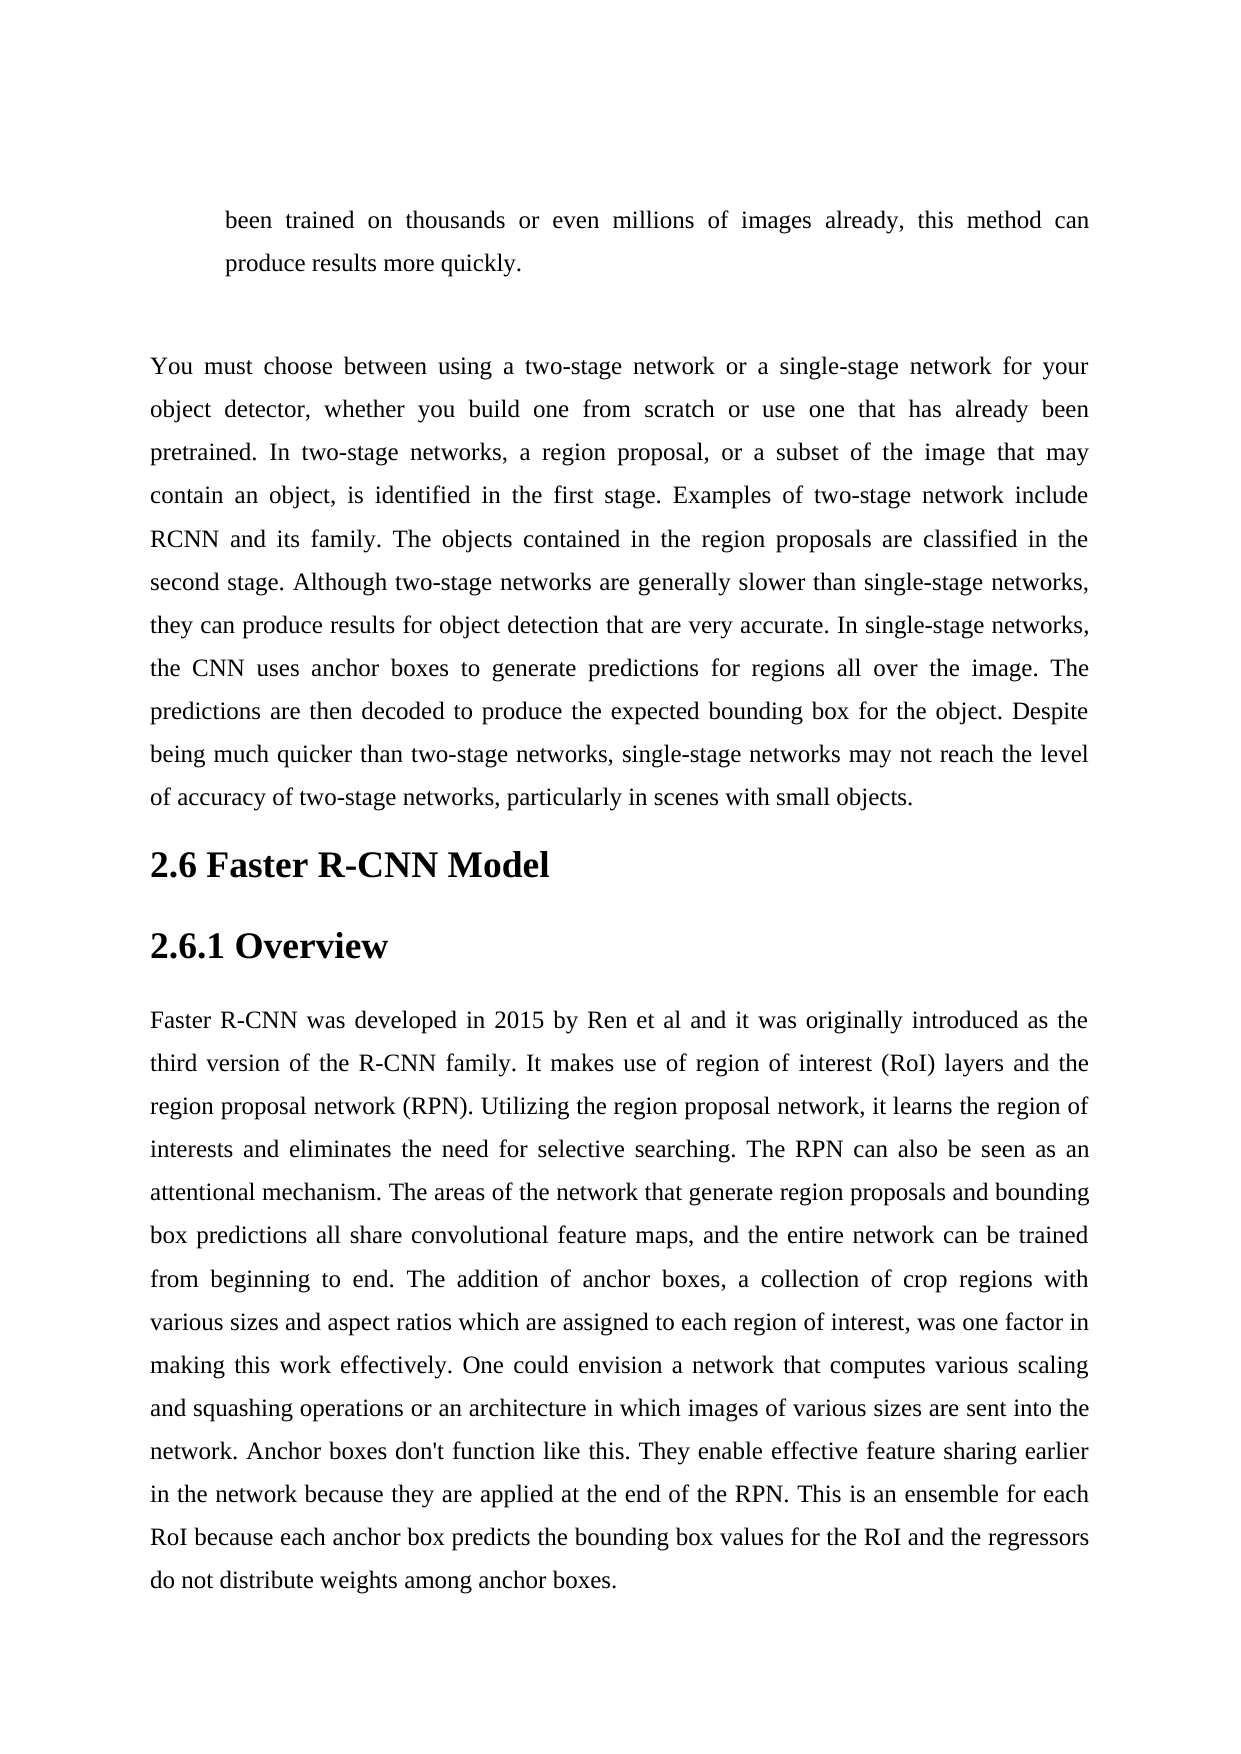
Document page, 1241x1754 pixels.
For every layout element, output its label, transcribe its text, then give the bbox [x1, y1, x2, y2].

text Faster R-CNN was developed in 2015 by Ren et al and it was originally introduced as the third version of the R-CNN family. It makes use of region of interest (RoI) layers and the region proposal network (RPN). Utilizing the region proposal network, it learns the region of interests and eliminates the need for selective searching. The RPN can also be seen as an attentional mechanism. The areas of the network that generate region proposals and bounding box predictions all share convolutional feature maps, and the entire network can be trained from beginning to end. The addition of anchor boxes, a collection of crop regions with various sizes and aspect ratios which are assigned to each region of interest, was one factor in making this work effectively. One could envision a network that computes various scaling and squashing operations or an architecture in which images of various sizes are sent into the network. Anchor boxes don't function like this. They enable effective feature sharing earlier in the network because they are applied at the end of the RPN. This is an ensemble for each RoI because each anchor box predicts the bounding box values for the RoI and the regressors do not distribute weights among anchor boxes. [150, 1005, 1090, 1594]
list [187, 205, 1090, 277]
text 2.6 Faster R-CNN Model [150, 842, 1090, 885]
text 2.6.1 Overview [150, 924, 1090, 967]
text You must choose between using a two-stage network or a single-stage network for your object detector, whether you build one from scratch or use one that has already been pretrained. In two-stage networks, a region proposal, or a subset of the image that may contain an object, is identified in the first stage. Examples of two-stage network include RCNN and its family. The objects contained in the region proposals are classified in the second stage. Although two-stage networks are generally slower than single-stage networks, they can produce results for object detection that are very accurate. In single-stage networks, the CNN uses anchor boxes to generate predictions for regions all over the image. The predictions are then decoded to produce the expected bounding box for the object. Despite being much quicker than two-stage networks, single-stage networks may not reach the level of accuracy of two-stage networks, particularly in scenes with small objects. [150, 351, 1090, 811]
